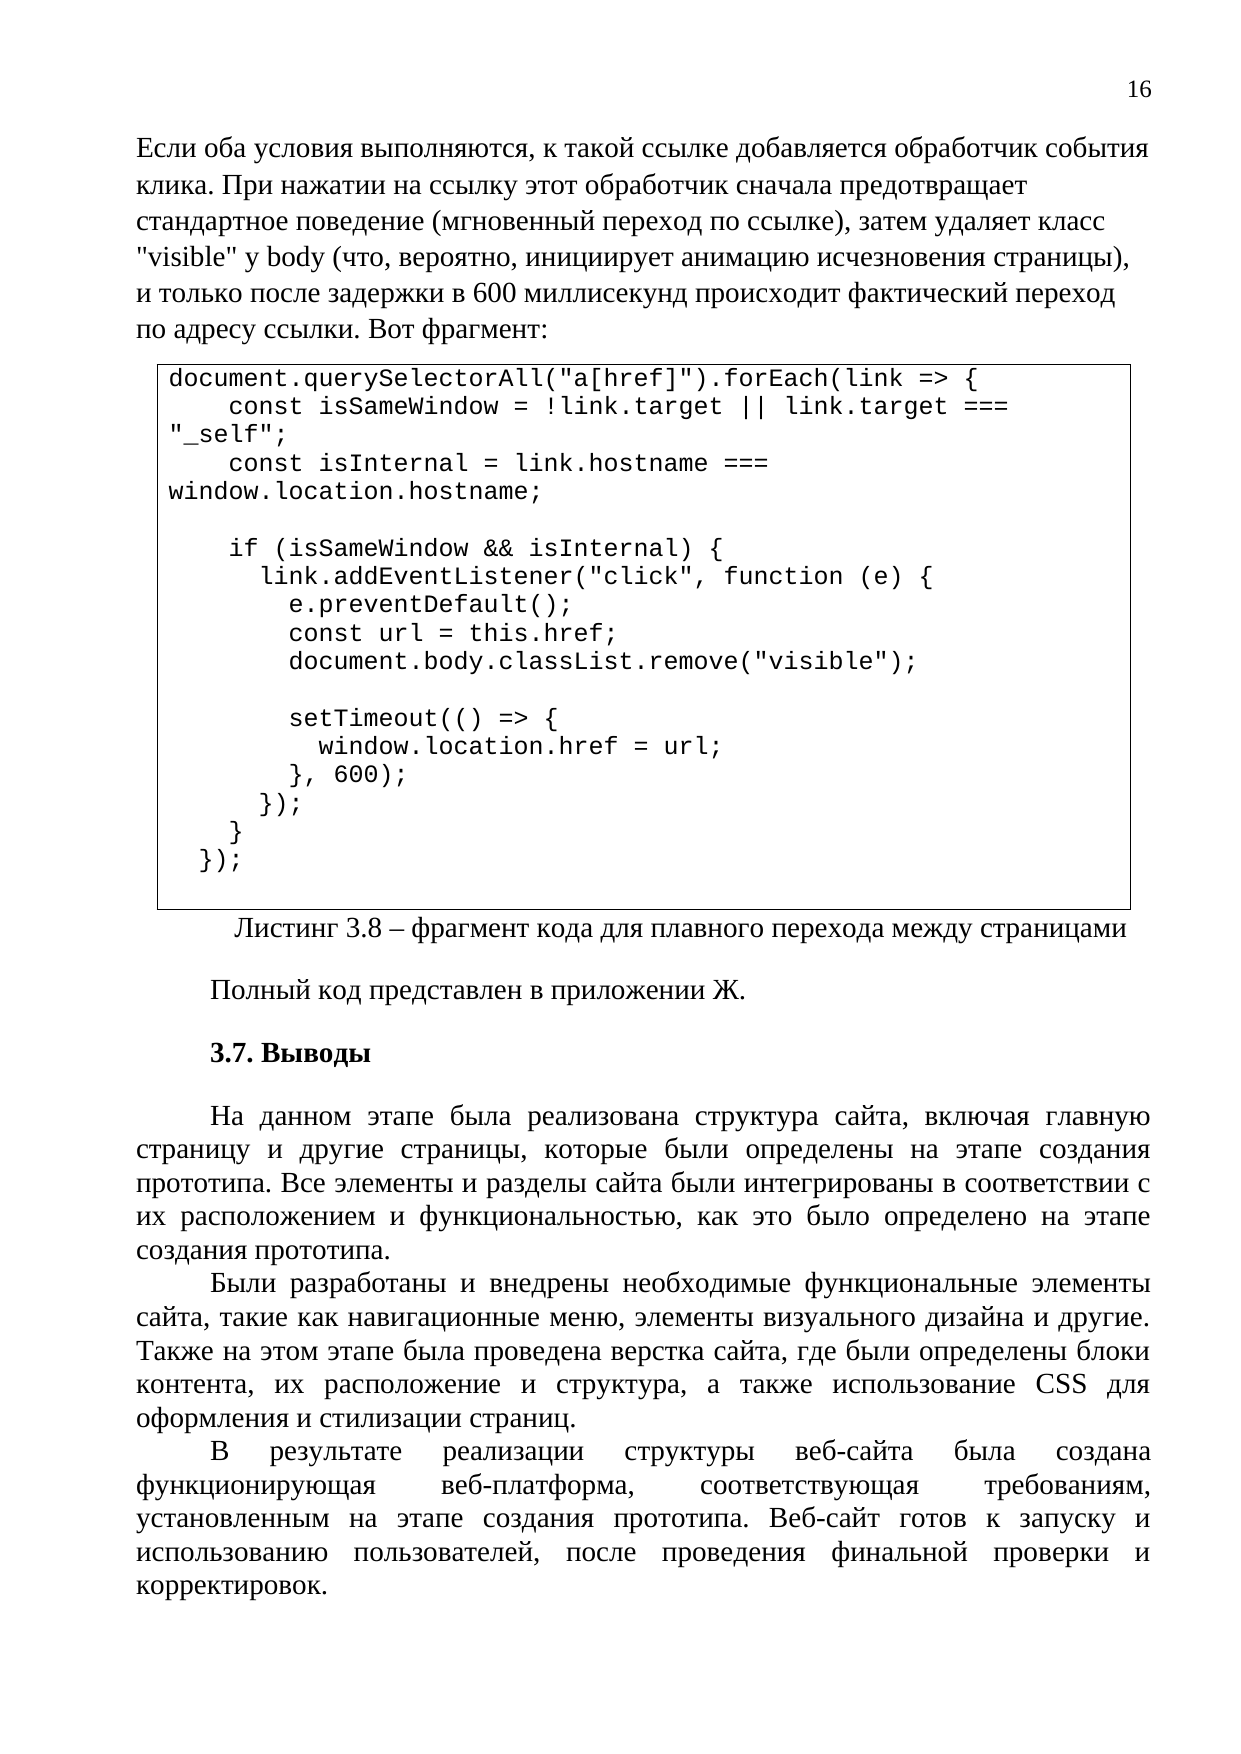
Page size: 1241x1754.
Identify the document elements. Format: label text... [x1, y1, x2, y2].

text Полный код представлен в приложении Ж. [136, 972, 1152, 1006]
text Если оба условия выполняются, к такой ссылке добавляется обработчик события клика. При нажатии на ссылку этот обработчик сначала предотвращает стандартное поведение (мгновенный переход по ссылке), затем удаляет класс "visible" у body (что, вероятно, инициирует анимацию исчезновения страницы), и только после задержки в 600 миллисекунд происходит фактический переход по адресу ссылки. Вот фрагмент: [136, 131, 1152, 345]
text На данном этапе была реализована структура сайта, включая главную страницу и другие страницы, которые были определены на этапе создания прототипа. Все элементы и разделы сайта были интегрированы в соответствии с их расположением и функциональностью, как это было определено на этапе создания прототипа. [136, 1098, 1152, 1266]
text В результате реализации структуры веб-сайта была создана функционирующая веб-платформа, соответствующая требованиям, установленным на этапе создания прототипа. Веб-сайт готов к запуску и использованию пользователей, после проведения финальной проверки и корректировок. [136, 1433, 1152, 1601]
text Листинг 3.8 – фрагмент кода для плавного перехода между страницами [136, 910, 1152, 943]
table_header document.querySelectorAll("a[href]").forEach(link => { const isSameWindow = !link.target || link.target === "_self"; const isInternal = link.hostname === window.location.hostname; if (isSameWindow && isInternal) { link.addEventListener("click", function (e) { e.preventDefault(); const url = this.href; document.body.classList.remove("visible"); setTimeout(() => { window.location.href = url; }, 600); }); } }); [158, 365, 1130, 909]
text Были разработаны и внедрены необходимые функциональные элементы сайта, такие как навигационные меню, элементы визуального дизайна и другие. Также на этом этапе была проведена верстка сайта, где были определены блоки контента, их расположение и структура, а также использование CSS для оформления и стилизации страниц. [136, 1266, 1152, 1433]
subtitle 3.7. Выводы [136, 1035, 1152, 1069]
